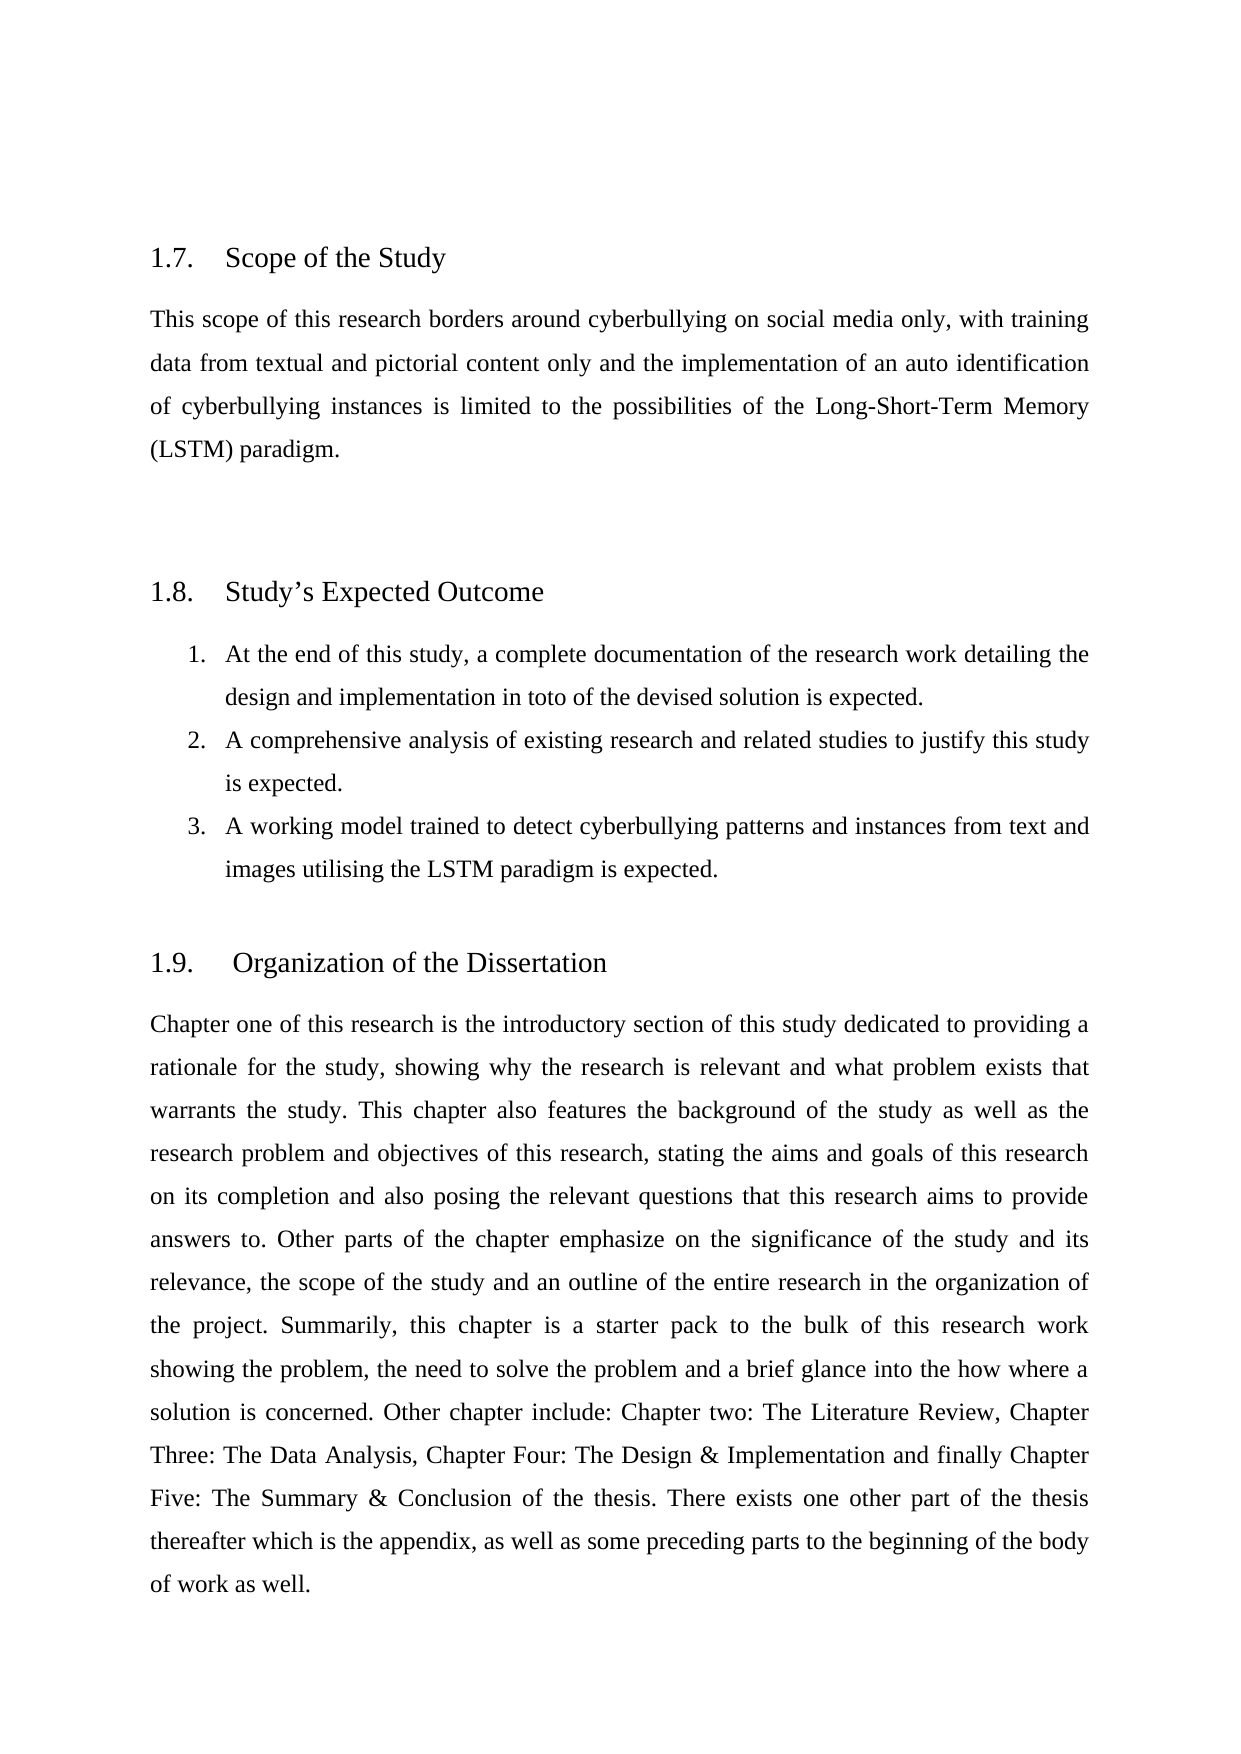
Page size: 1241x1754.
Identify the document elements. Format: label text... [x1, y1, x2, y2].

list At the end of this study, a complete documentation of the research work detailing the design and implementation in toto of the devised solution is expected. [187, 639, 1090, 711]
subtitle Scope of the Study [150, 240, 1090, 274]
list A working model trained to detect cyberbullying patterns and instances from text and images utilising the LSTM paradigm is expected. [187, 811, 1090, 883]
text Chapter one of this research is the introductory section of this study dedicated to providing a rationale for the study, showing why the research is relevant and what problem exists that warrants the study. This chapter also features the background of the study as well as the research problem and objectives of this research, stating the aims and goals of this research on its completion and also posing the relevant questions that this research aims to provide answers to. Other parts of the chapter emphasize on the significance of the study and its relevance, the scope of the study and an outline of the entire research in the organization of the project. Summarily, this chapter is a starter pack to the bulk of this research work showing the problem, the need to solve the problem and a brief glance into the how where a solution is concerned. Other chapter include: Chapter two: The Literature Review, Chapter Three: The Data Analysis, Chapter Four: The Design & Implementation and finally Chapter Five: The Summary & Conclusion of the thesis. There exists one other part of the thesis thereafter which is the appendix, as well as some preceding parts to the beginning of the body of work as well. [150, 1009, 1090, 1598]
subtitle Study’s Expected Outcome [150, 574, 1090, 608]
list A comprehensive analysis of existing research and related studies to justify this study is expected. [187, 725, 1090, 797]
subtitle Organization of the Dissertation [150, 945, 1090, 978]
text This scope of this research borders around cyberbullying on social media only, with training data from textual and pictorial content only and the implementation of an auto identification of cyberbullying instances is limited to the possibilities of the Long-Short-Term Memory (LSTM) paradigm. [150, 304, 1090, 463]
